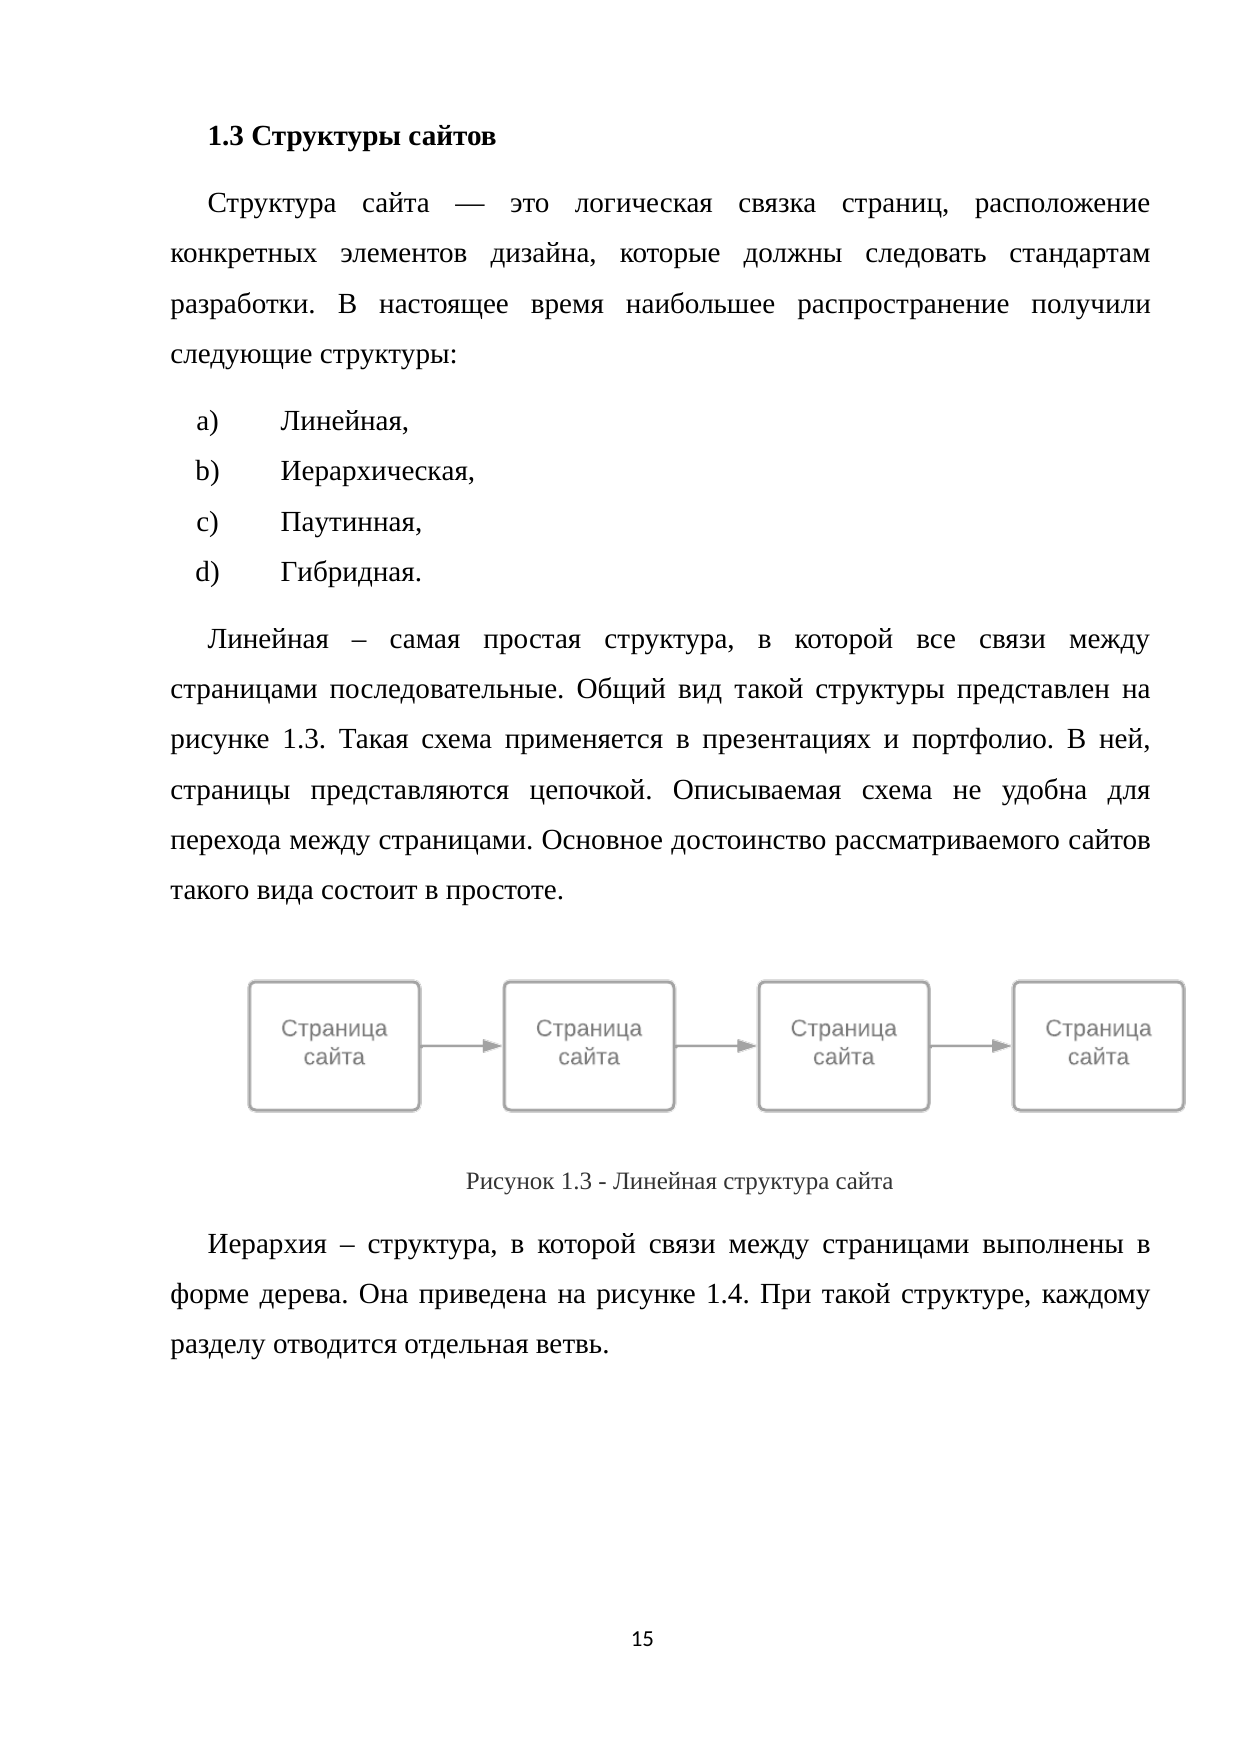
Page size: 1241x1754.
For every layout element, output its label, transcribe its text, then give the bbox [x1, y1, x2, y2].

text Рисунок 1.3 - Линейная структура сайта [170, 1166, 1152, 1195]
text Иерархия – структура, в которой связи между страницами выполнены в форме дерева. Она приведена на рисунке 1.4. При такой структуре, каждому разделу отводится отдельная ветвь. [170, 1226, 1152, 1360]
subtitle 1.3 Структуры сайтов [170, 118, 1152, 152]
picture [207, 939, 1226, 1153]
list Гибридная. [170, 554, 1152, 587]
list Линейная, [170, 403, 1152, 437]
list Паутинная, [170, 504, 1152, 537]
text Линейная – самая простая структура, в которой все связи между страницами последовательные. Общий вид такой структуры представлен на рисунке 1.3. Такая схема применяется в презентациях и портфолио. В ней, страницы представляются цепочкой. Описываемая схема не удобна для перехода между страницами. Основное достоинство рассматриваемого сайтов такого вида состоит в простоте. [170, 621, 1152, 906]
list Иерархическая, [170, 453, 1152, 487]
text Структура сайта — это логическая связка страниц, расположение конкретных элементов дизайна, которые должны следовать стандартам разработки. В настоящее время наибольшее распространение получили следующие структуры: [170, 185, 1152, 369]
